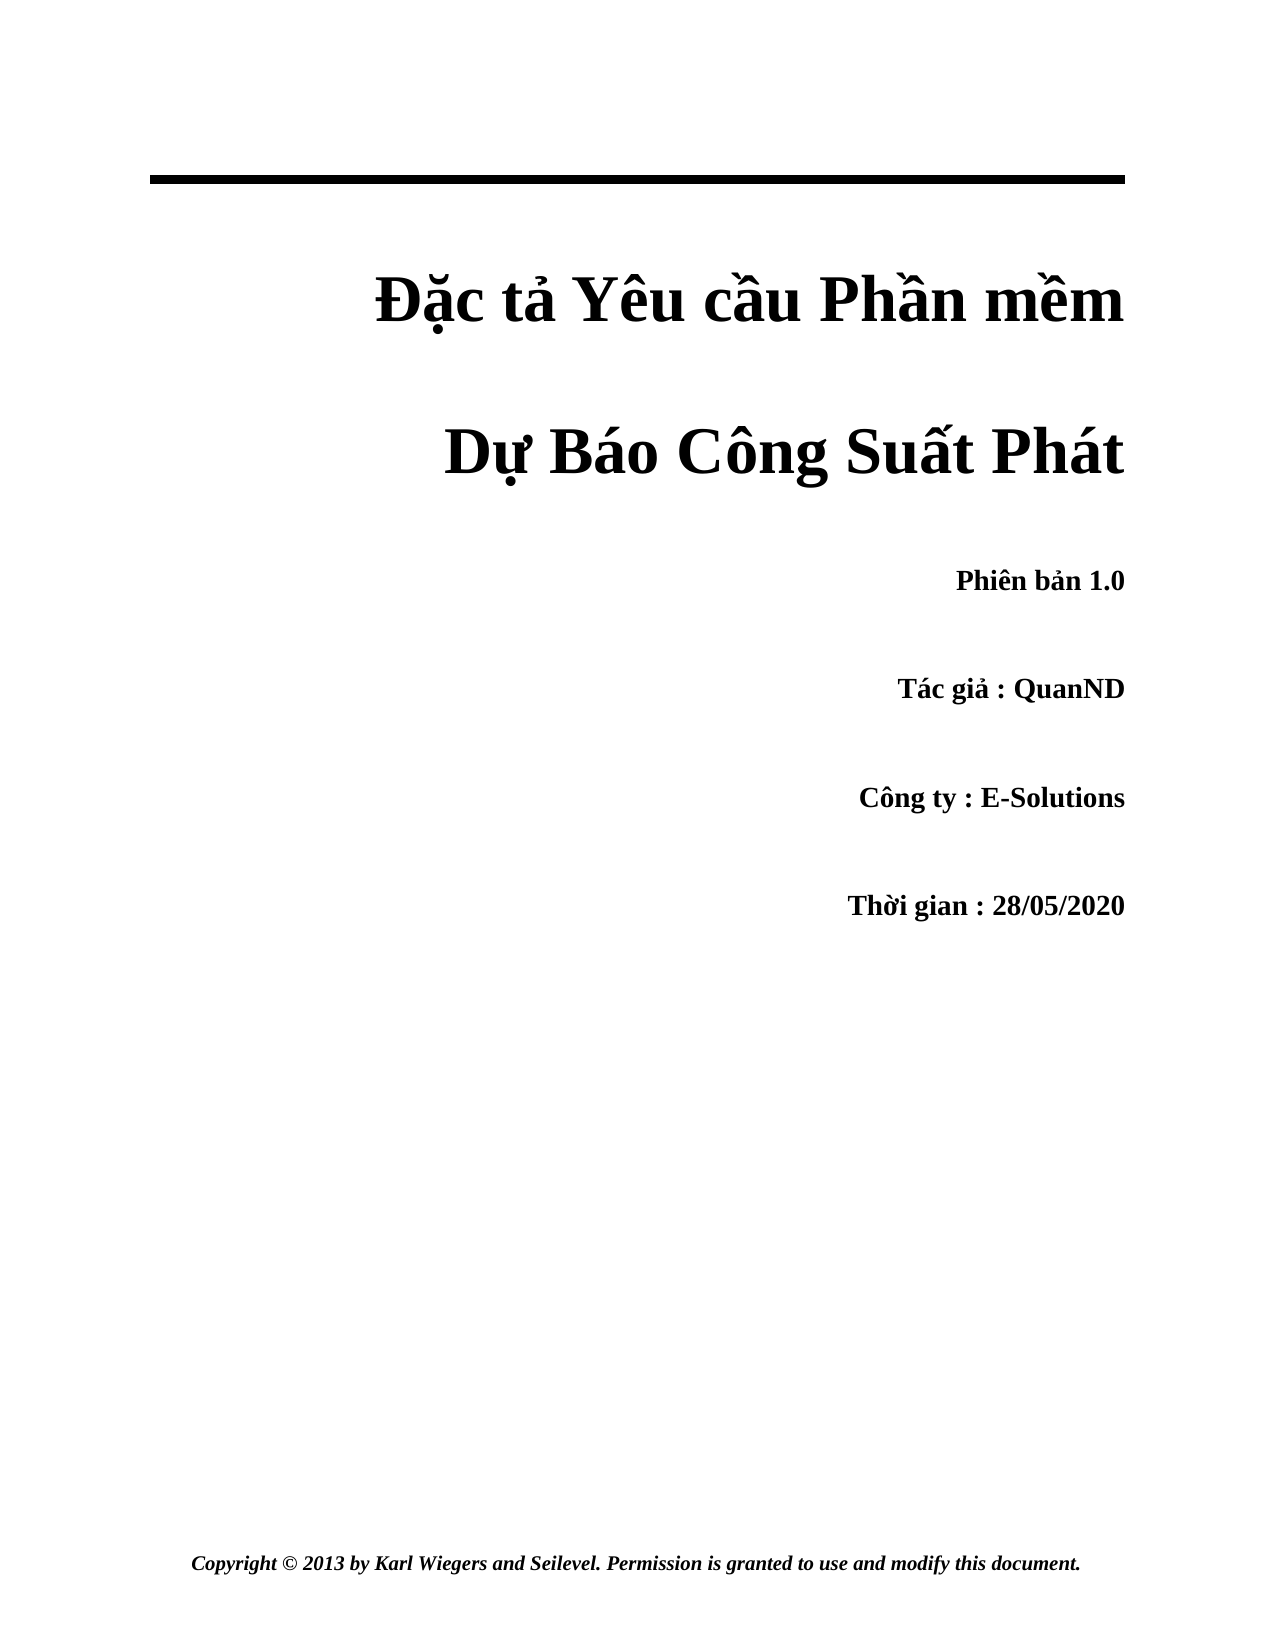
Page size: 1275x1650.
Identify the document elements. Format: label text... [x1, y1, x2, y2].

text Công ty : E-Solutions [150, 780, 1125, 813]
text Tác giả : QuanND [150, 671, 1125, 705]
text Phiên bản 1.0 [150, 563, 1125, 596]
title Đặc tả Yêu cầu Phần mềm [150, 259, 1125, 336]
title Dự Báo Công Suất Phát [150, 411, 1125, 488]
text Thời gian : 28/05/2020 [150, 888, 1125, 922]
